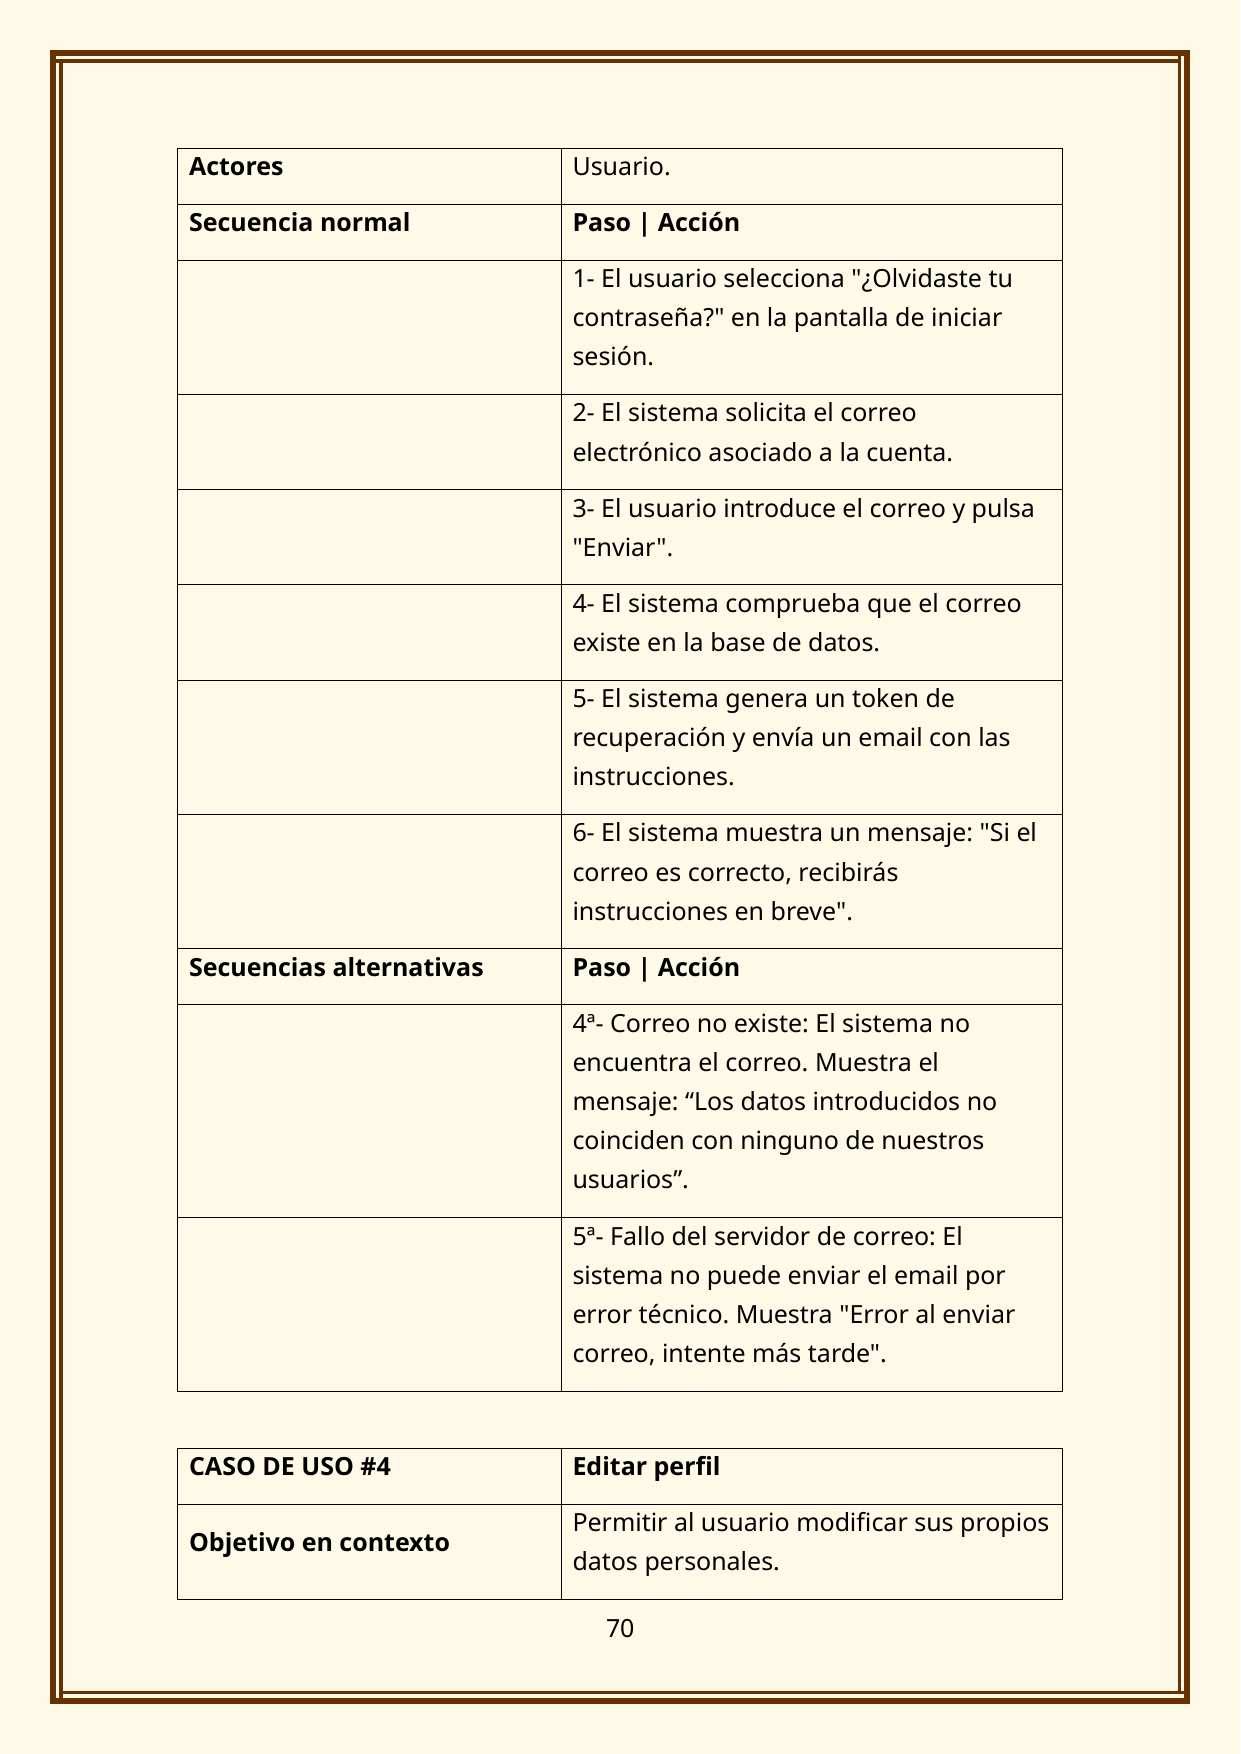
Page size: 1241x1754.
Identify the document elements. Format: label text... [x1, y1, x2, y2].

table_cell Actores [178, 149, 561, 203]
table_cell 4ª- Correo no existe: El sistema no encuentra el correo. Muestra el mensaje: “Los datos introducidos no coinciden con ninguno de nuestros usuarios”. [562, 1005, 1062, 1217]
table_cell Objetivo en contexto [178, 1505, 561, 1599]
table_cell 4- El sistema comprueba que el correo existe en la base de datos. [562, 585, 1062, 679]
table_cell 2- El sistema solicita el correo electrónico asociado a la cuenta. [562, 395, 1062, 489]
table_header Editar perfil [562, 1449, 1062, 1503]
table_cell Secuencias alternativas [178, 949, 561, 1004]
table_cell [178, 1218, 561, 1391]
table_cell 5ª- Fallo del servidor de correo: El sistema no puede enviar el email por error técnico. Muestra "Error al enviar correo, intente más tarde". [562, 1218, 1062, 1391]
table_cell [178, 815, 561, 948]
table_cell 3- El usuario introduce el correo y pulsa "Enviar". [562, 490, 1062, 584]
table_header CASO DE USO #4 [178, 1449, 561, 1503]
table_cell [178, 585, 561, 679]
table_cell Secuencia normal [178, 205, 561, 259]
table_cell Permitir al usuario modificar sus propios datos personales. [562, 1505, 1062, 1599]
table_cell 5- El sistema genera un token de recuperación y envía un email con las instrucciones. [562, 681, 1062, 814]
table_cell [178, 1005, 561, 1217]
table_cell Paso | Acción [562, 949, 1062, 1004]
table_cell [178, 261, 561, 394]
table_cell Usuario. [562, 149, 1062, 203]
table_cell 6- El sistema muestra un mensaje: "Si el correo es correcto, recibirás instrucciones en breve". [562, 815, 1062, 948]
table_cell [178, 395, 561, 489]
table_cell [178, 681, 561, 814]
table_cell 1- El usuario selecciona "¿Olvidaste tu contraseña?" en la pantalla de iniciar sesión. [562, 261, 1062, 394]
table_cell [178, 490, 561, 584]
table_cell Paso | Acción [562, 205, 1062, 259]
